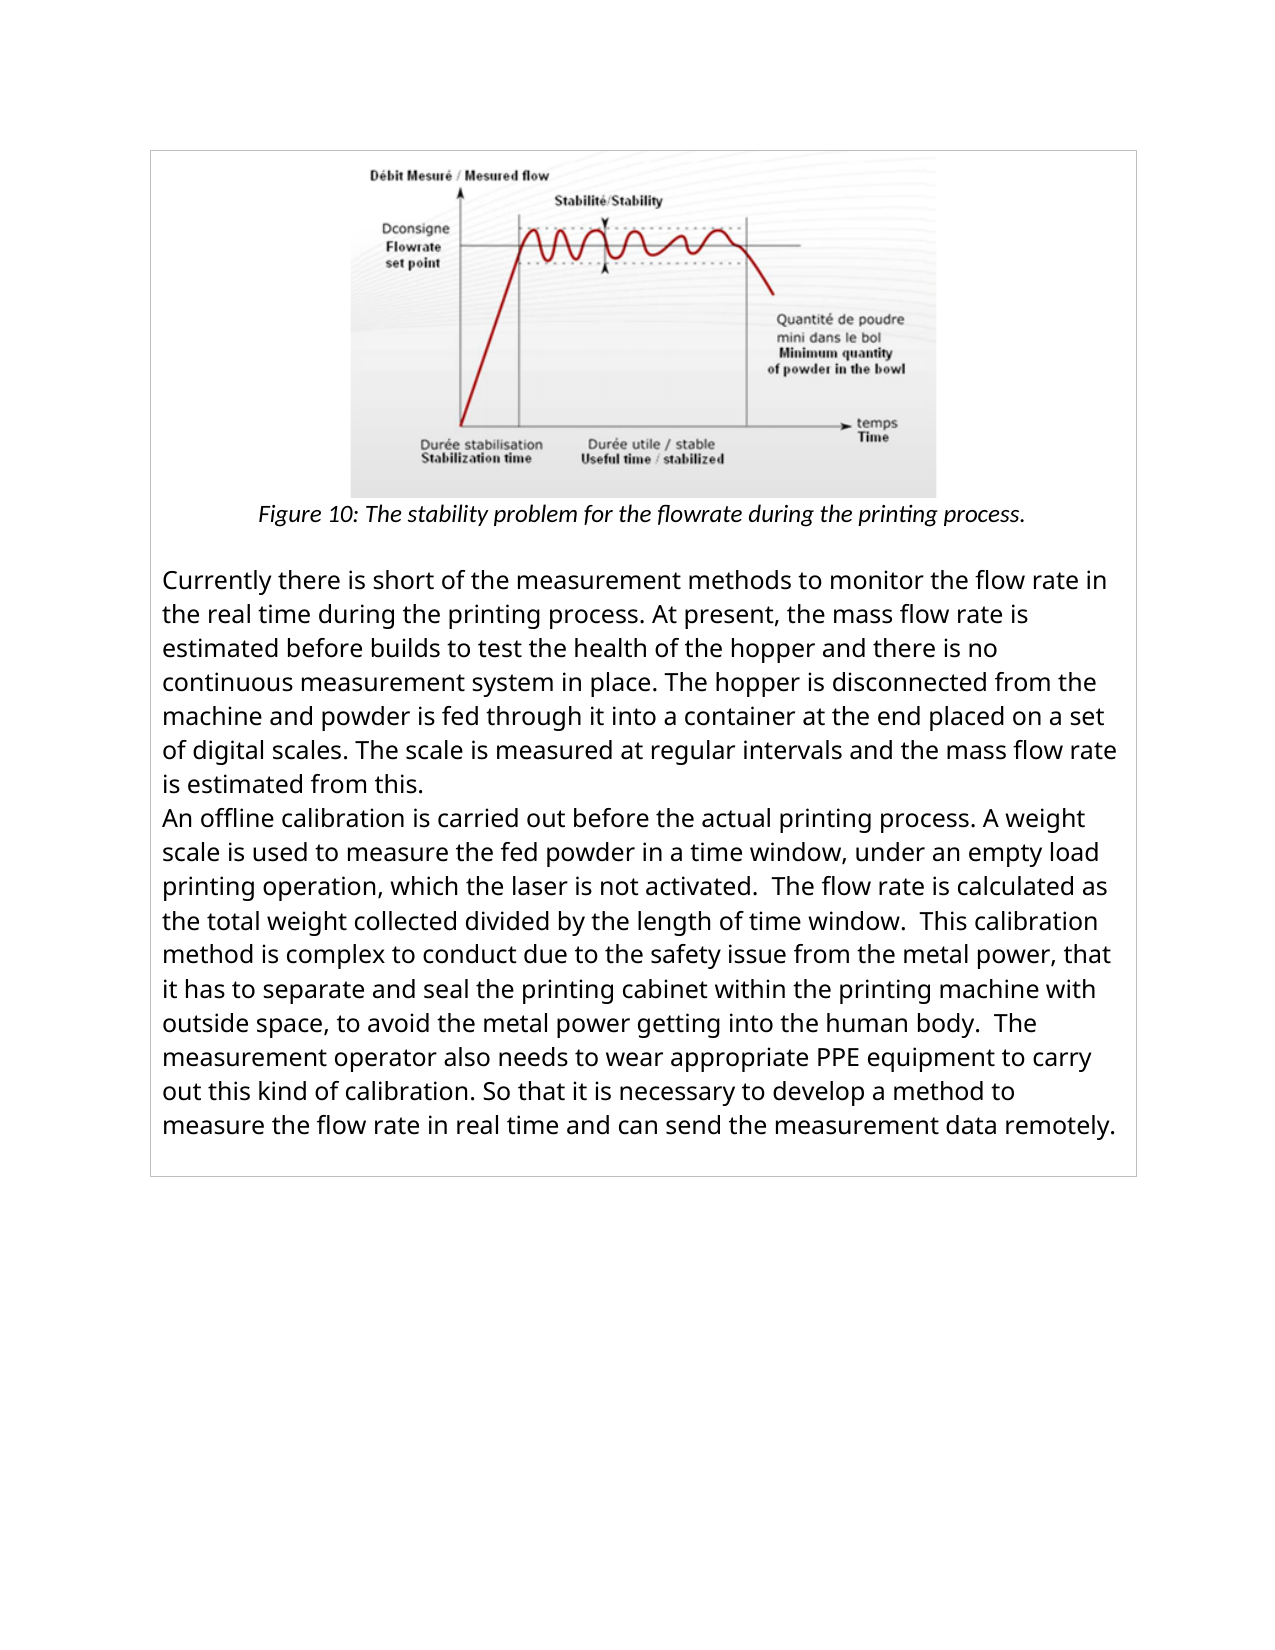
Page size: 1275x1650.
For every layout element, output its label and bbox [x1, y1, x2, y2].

picture [350, 151, 937, 498]
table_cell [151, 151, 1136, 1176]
